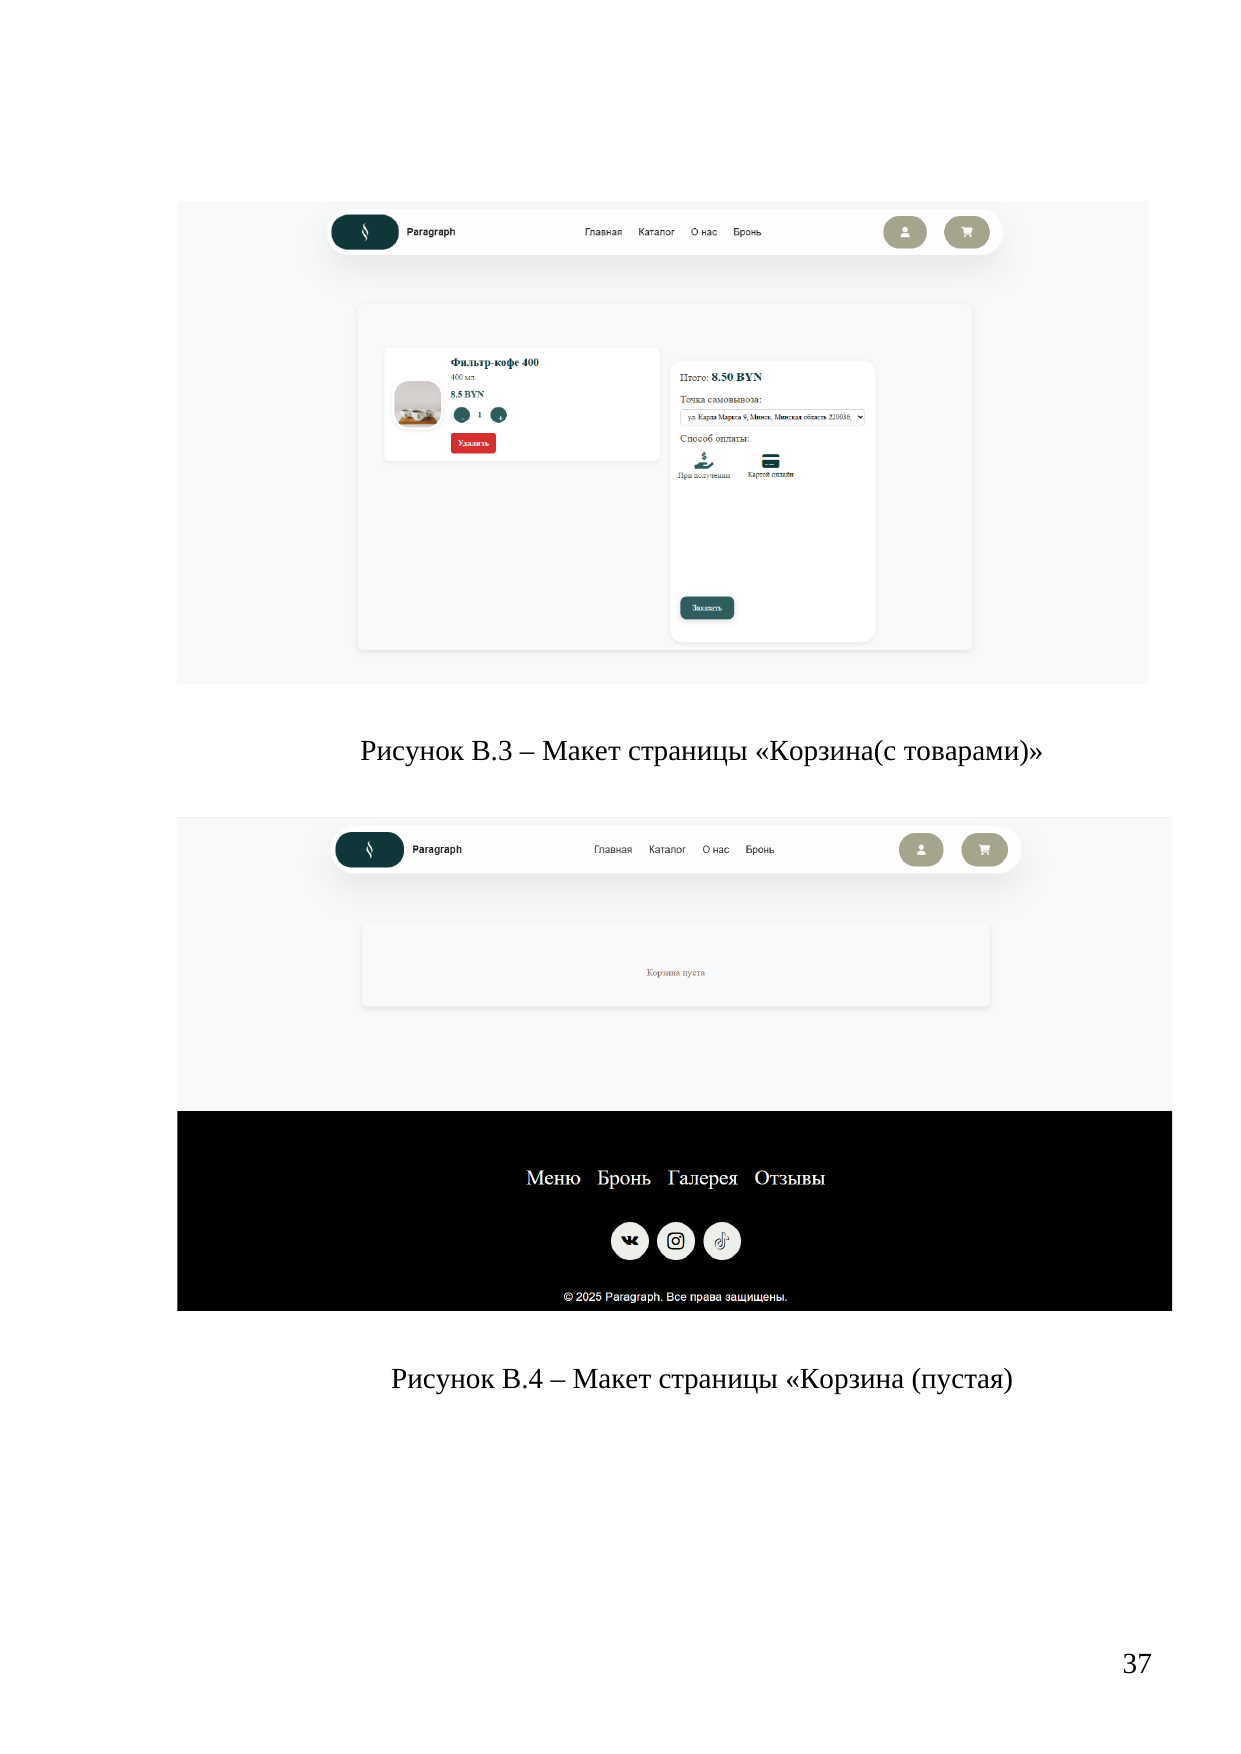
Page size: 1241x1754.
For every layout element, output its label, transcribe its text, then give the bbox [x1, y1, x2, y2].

text Макет страницы «Корзина(с товарами)» [177, 733, 1152, 767]
picture [177, 201, 1149, 684]
text Макет страницы «Корзина (пустая) [177, 1361, 1152, 1394]
picture [177, 816, 1173, 1311]
